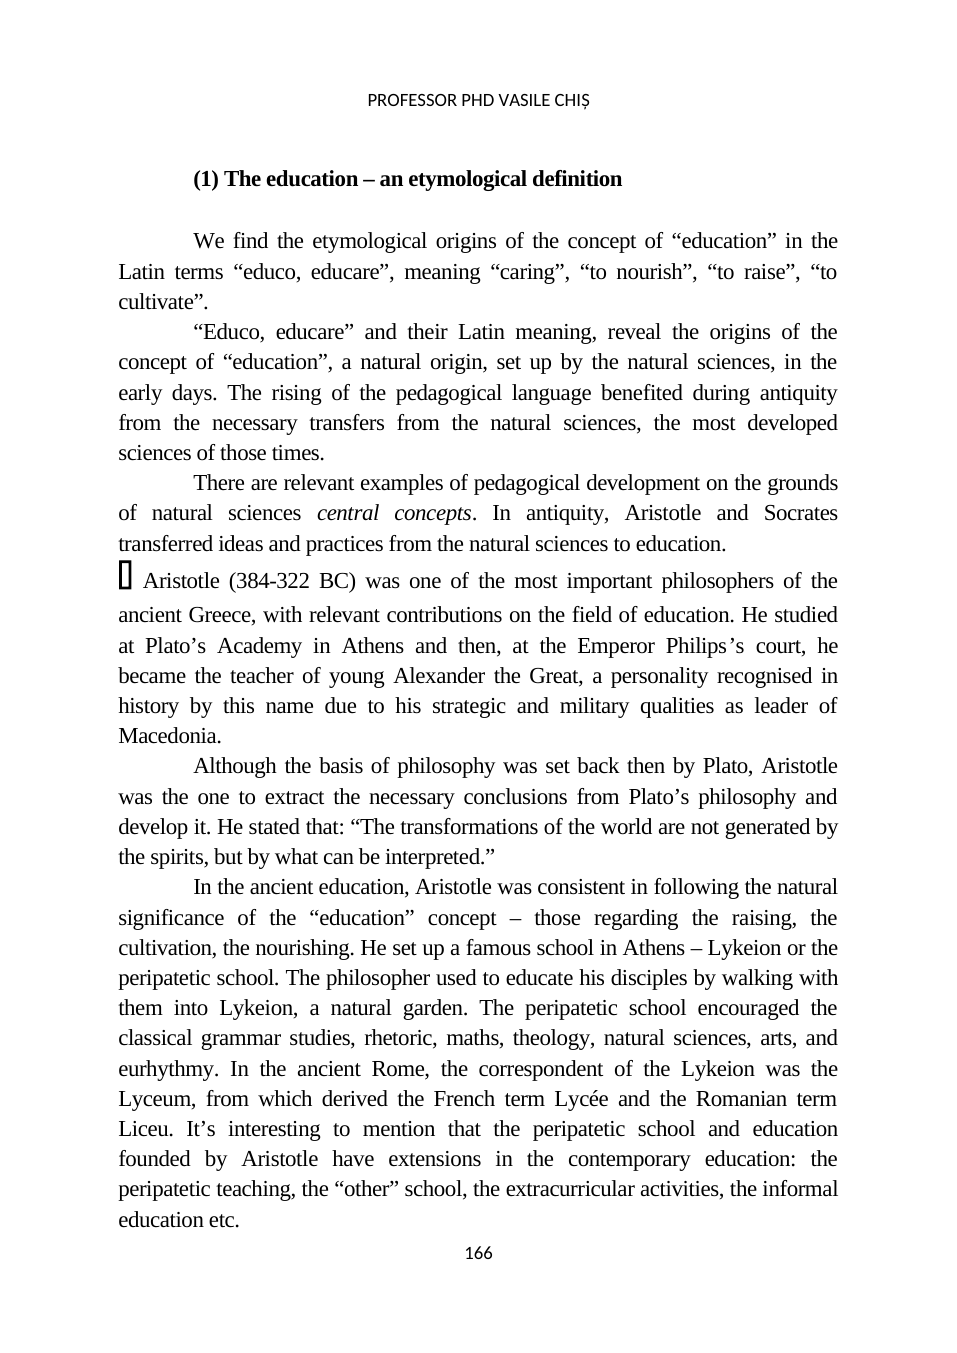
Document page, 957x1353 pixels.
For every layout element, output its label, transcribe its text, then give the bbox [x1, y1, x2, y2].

text In the ancient education, Aristotle was consistent in following the natural significance of the “education” concept – those regarding the raising, the cultivation, the nourishing. He set up a famous school in Athens – Lykeion or the peripatetic school. The philosopher used to educate his disciples by walking with them into Lykeion, a natural garden. The peripatetic school encouraged the classical grammar studies, rhetoric, maths, theology, natural sciences, arts, and eurhythmy. In the ancient Rome, the correspondent of the Lykeion was the Lyceum, from which derived the French term Lycée and the Romanian term Liceu. It’s interesting to mention that the peripatetic school and education founded by Aristotle have extensions in the contemporary education: the peripatetic teaching, the “other” school, the extracurricular activities, the informal education etc. [118, 873, 838, 1232]
text (1) The education – an etymological definition [118, 165, 838, 191]
text Aristotle (384-322 BC) was one of the most important philosophers of the ancient Greece, with relevant contributions on the field of education. He studied at Plato’s Academy in Athens and then, at the Emperor Philips’s court, he became the teacher of young Alexander the Great, a personality recognised in history by this name due to his strategic and military qualities as leader of Macedonia. [118, 560, 838, 749]
text There are relevant examples of pedagogical development on the grounds of natural sciences central concepts. In antiquity, Aristotle and Socrates transferred ideas and practices from the natural sciences to education. [118, 469, 838, 556]
text We find the etymological origins of the concept of “education” in the Latin terms “educo, educare”, meaning “caring”, “to nourish”, “to raise”, “to cultivate”. [118, 227, 838, 314]
text “Educo, educare” and their Latin meaning, reveal the origins of the concept of “education”, a natural origin, set up by the natural sciences, in the early days. The rising of the pedagogical language benefited during antiquity from the necessary transfers from the natural sciences, the most developed sciences of those times. [118, 318, 838, 465]
text Although the basis of philosophy was set back then by Plato, Aristotle was the one to extract the necessary conclusions from Plato’s philosophy and develop it. He stated that: “The transformations of the world are not generated by the spirits, but by what can be interpreted.” [118, 753, 838, 869]
